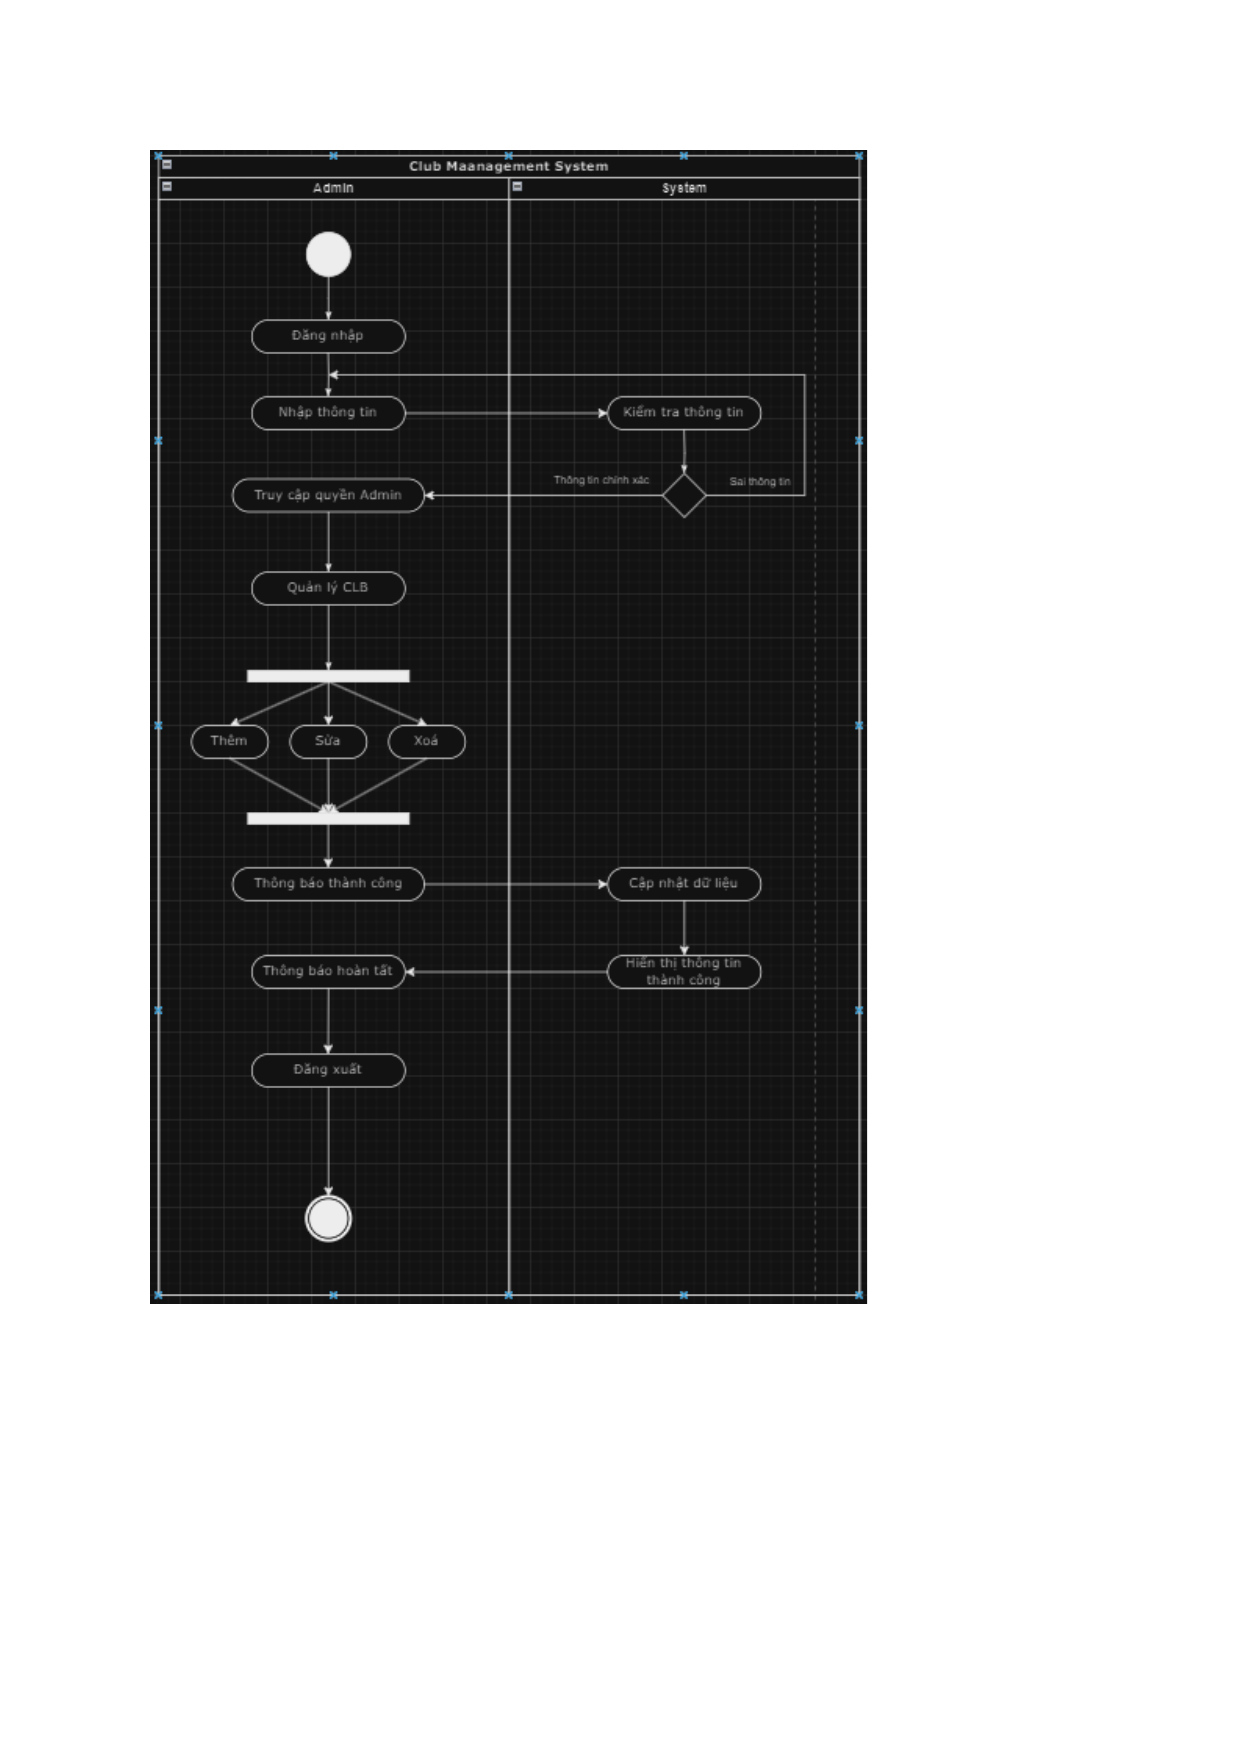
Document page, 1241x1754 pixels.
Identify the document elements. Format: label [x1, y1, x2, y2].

picture [150, 150, 868, 1304]
